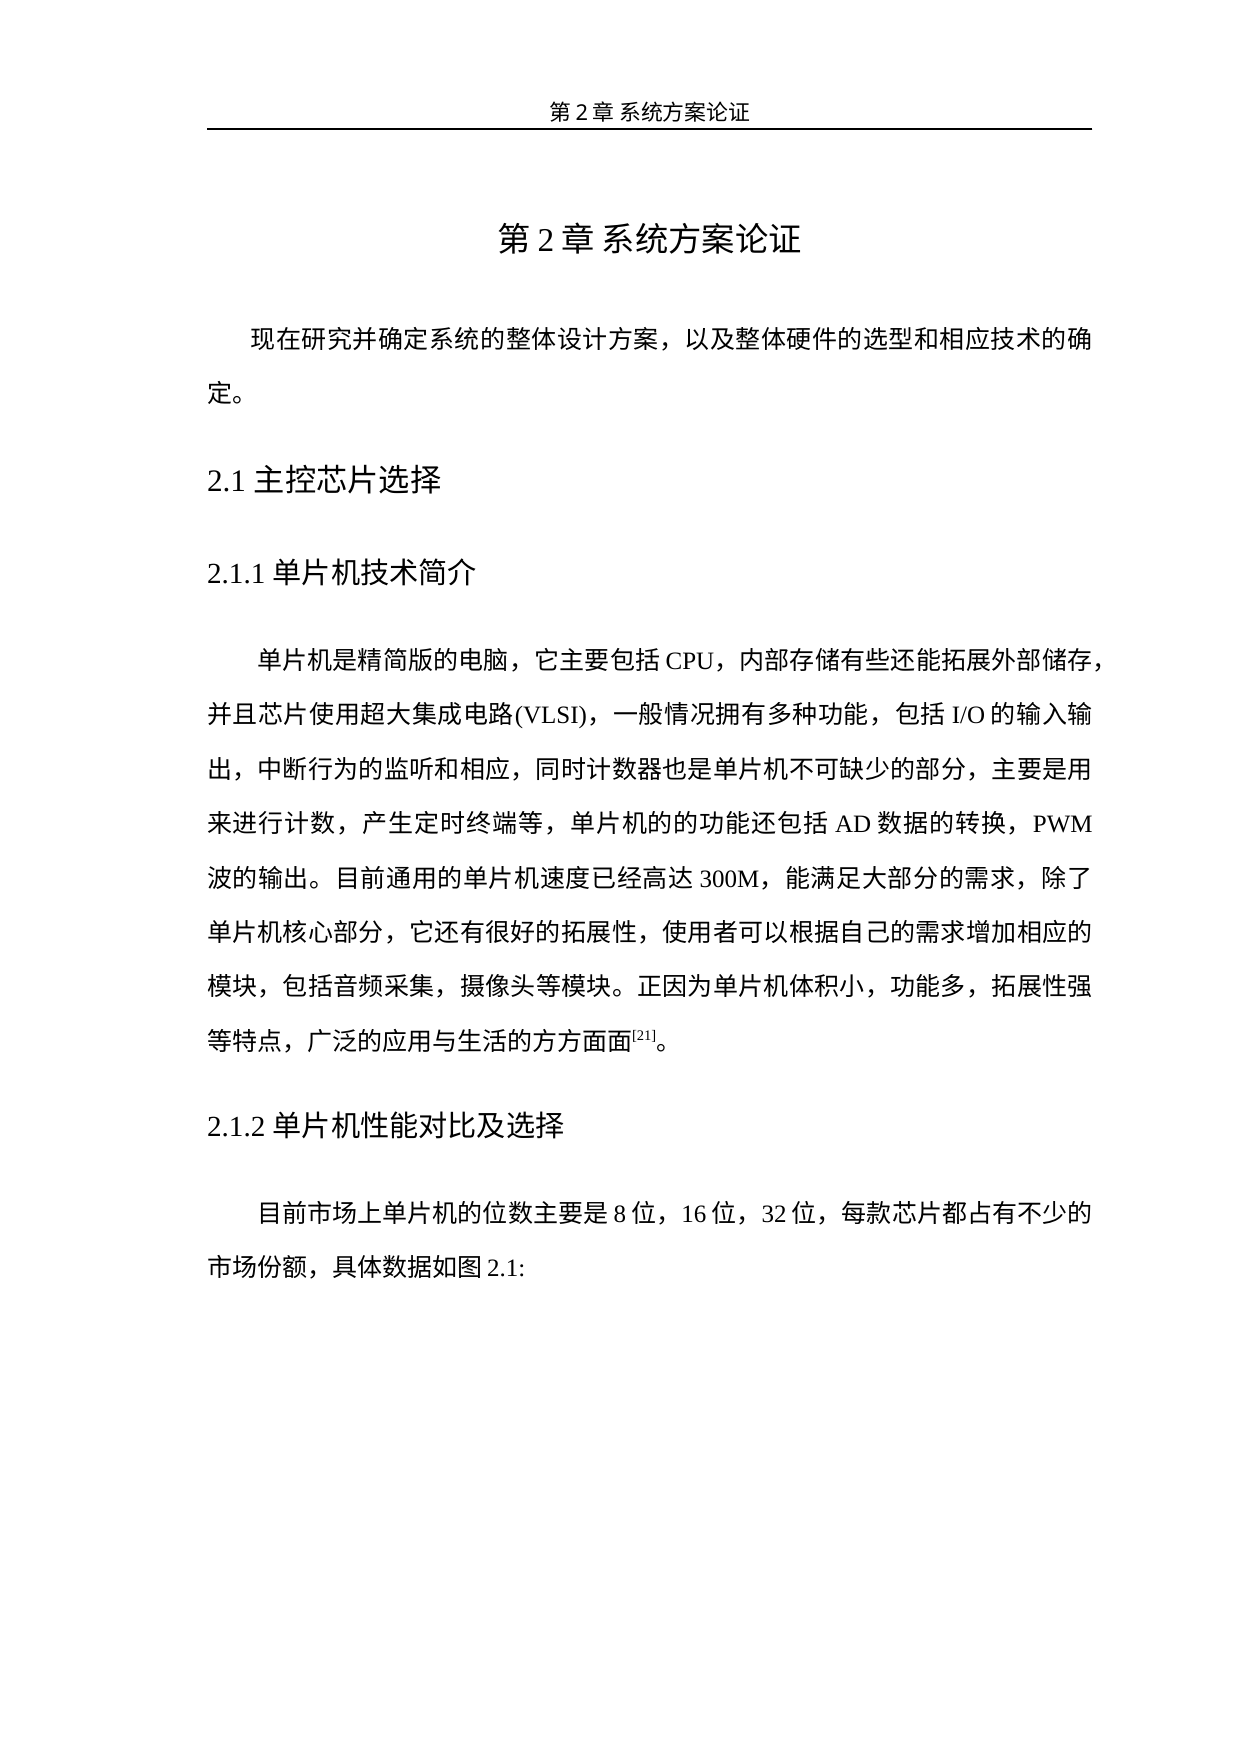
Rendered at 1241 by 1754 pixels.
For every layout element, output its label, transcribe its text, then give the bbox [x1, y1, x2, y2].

text 目前市场上单片机的位数主要是8位，16位，32位，每款芯片都占有不少的市场份额，具体数据如图2.1: [207, 1193, 1092, 1284]
text 单片机是精简版的电脑，它主要包括CPU，内部存储有些还能拓展外部储存，并且芯片使用超大集成电路(VLSI)，一般情况拥有多种功能，包括I/O的输入输出，中断行为的监听和相应，同时计数器也是单片机不可缺少的部分，主要是用来进行计数，产生定时终端等，单片机的的功能还包括AD数据的转换，PWM波的输出。目前通用的单片机速度已经高达300M，能满足大部分的需求，除了单片机核心部分，它还有很好的拓展性，使用者可以根据自己的需求增加相应的模块，包括音频采集，摄像头等模块。正因为单片机体积小，功能多，拓展性强等特点，广泛的应用与生活的方方面面[21]。 [207, 641, 1092, 1057]
subtitle 第2章 系统方案论证 [207, 213, 1092, 261]
subtitle 2.1 主控芯片选择 [207, 455, 1092, 500]
text 现在研究并确定系统的整体设计方案，以及整体硬件的选型和相应技术的确定。 [207, 319, 1092, 410]
subtitle 2.1.2 单片机性能对比及选择 [207, 1103, 1092, 1145]
subtitle 2.1.1 单片机技术简介 [207, 550, 1092, 592]
